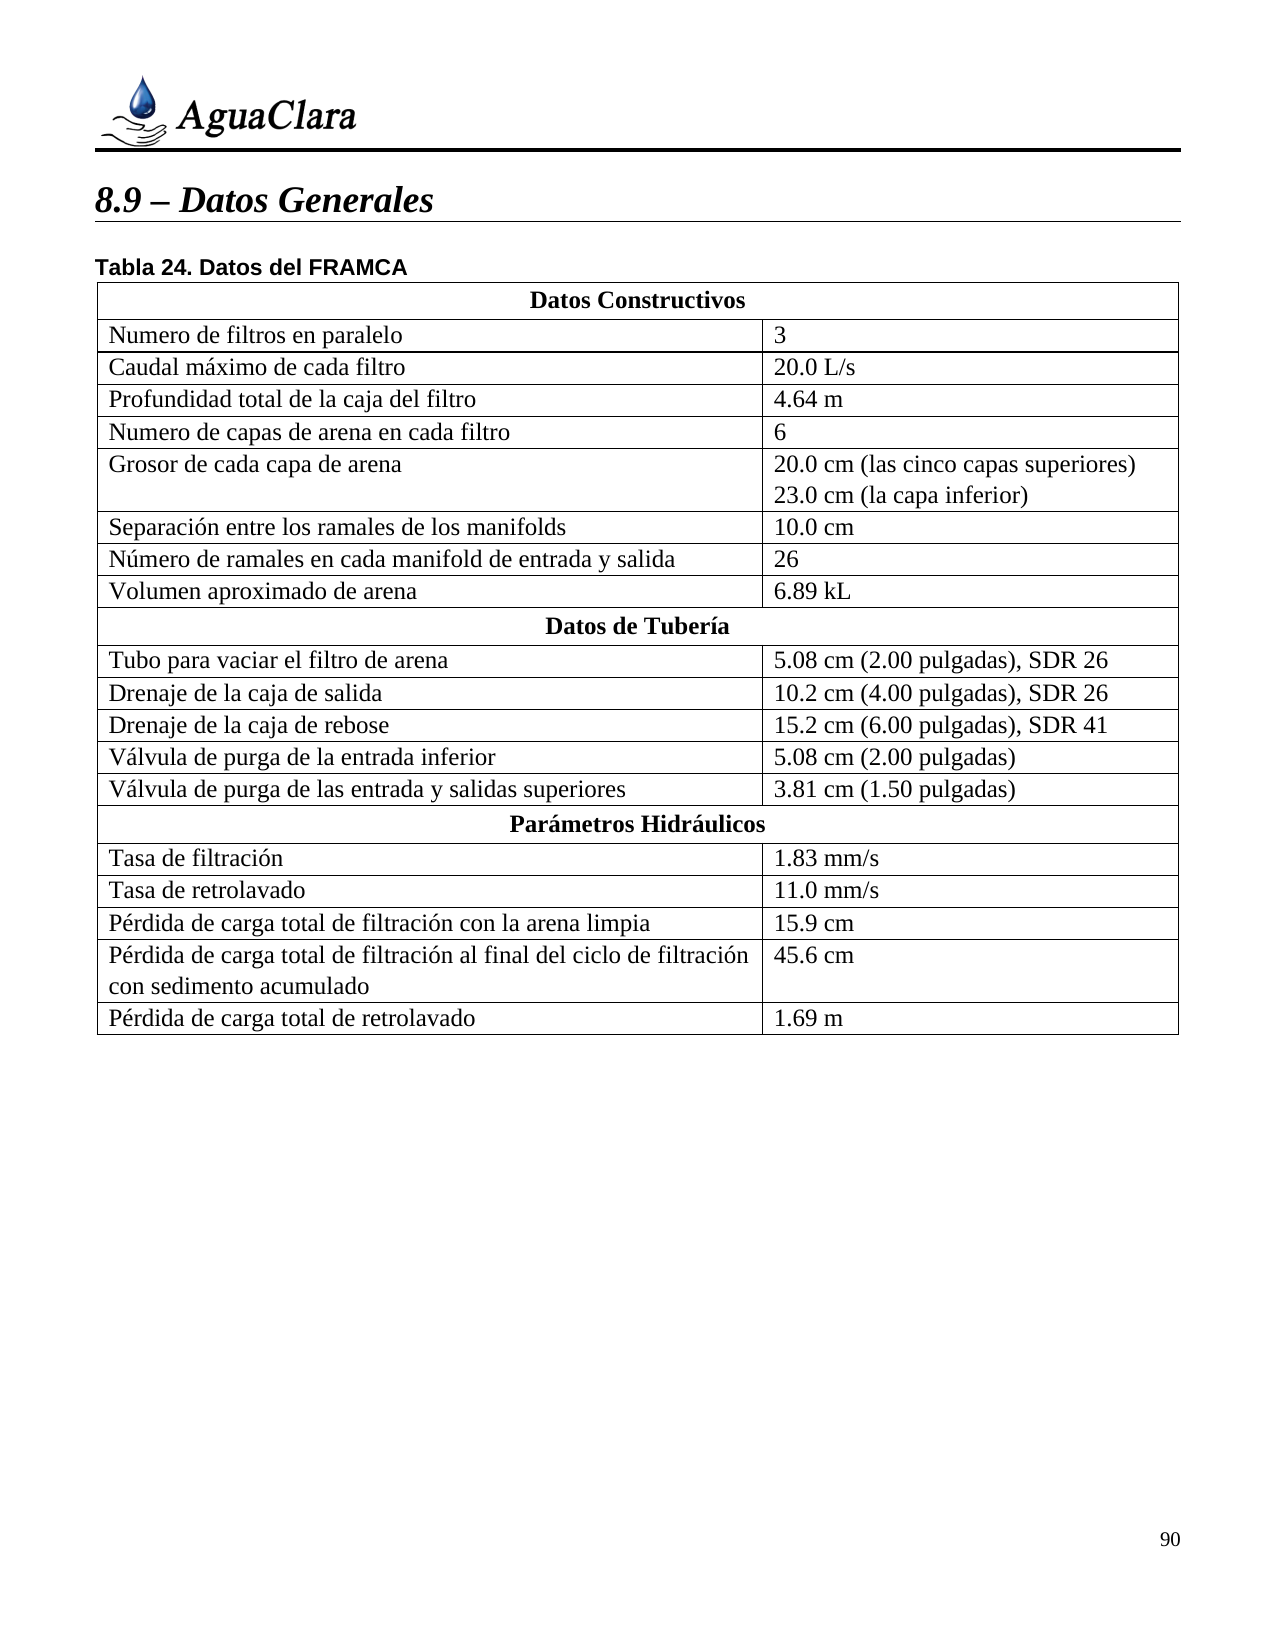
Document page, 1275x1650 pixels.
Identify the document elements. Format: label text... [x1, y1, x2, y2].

table_cell Pérdida de carga total de filtración con la arena limpia [98, 908, 762, 939]
table_cell 6 [763, 417, 1178, 448]
table_cell Separación entre los ramales de los manifolds [98, 512, 762, 543]
picture [94, 75, 373, 148]
table_cell 1.69 m [763, 1003, 1178, 1034]
table_cell 1.83 mm/s [763, 844, 1178, 874]
table_cell Válvula de purga de la entrada inferior [98, 742, 762, 773]
table_cell 10.2 cm (4.00 pulgadas), SDR 26 [763, 678, 1178, 709]
table_cell 5.08 cm (2.00 pulgadas) [763, 742, 1178, 773]
table_cell 5.08 cm (2.00 pulgadas), SDR 26 [763, 646, 1178, 677]
table_cell 26 [763, 544, 1178, 575]
table_cell Pérdida de carga total de retrolavado [98, 1003, 762, 1034]
table_cell 15.2 cm (6.00 pulgadas), SDR 41 [763, 710, 1178, 741]
table_cell Volumen aproximado de arena [98, 576, 762, 607]
table_cell 20.0 cm (las cinco capas superiores) 23.0 cm (la capa inferior) [763, 449, 1178, 511]
table_cell 20.0 L/s [763, 353, 1178, 383]
table_cell Grosor de cada capa de arena [98, 449, 762, 511]
table_cell Número de ramales en cada manifold de entrada y salida [98, 544, 762, 575]
subtitle – Datos Generales [94, 177, 1181, 222]
table_header Datos Constructivos [98, 283, 1178, 319]
table_cell 3.81 cm (1.50 pulgadas) [763, 774, 1178, 805]
table_cell Numero de filtros en paralelo [98, 320, 762, 351]
text Tabla 24. Datos del FRAMCA [94, 253, 1181, 280]
table_cell Caudal máximo de cada filtro [98, 353, 762, 383]
table_cell Numero de capas de arena en cada filtro [98, 417, 762, 448]
table_cell Parámetros Hidráulicos [98, 806, 1178, 842]
table_cell Profundidad total de la caja del filtro [98, 385, 762, 416]
table_cell 15.9 cm [763, 908, 1178, 939]
table_cell 4.64 m [763, 385, 1178, 416]
table_cell Tubo para vaciar el filtro de arena [98, 646, 762, 677]
table_cell Tasa de filtración [98, 844, 762, 874]
table_cell 45.6 cm [763, 940, 1178, 1002]
table_cell Válvula de purga de las entrada y salidas superiores [98, 774, 762, 805]
table_cell Drenaje de la caja de salida [98, 678, 762, 709]
table_cell Pérdida de carga total de filtración al final del ciclo de filtración con sedimento acumulado [98, 940, 762, 1002]
table_cell 11.0 mm/s [763, 876, 1178, 907]
table_cell Drenaje de la caja de rebose [98, 710, 762, 741]
table_cell Tasa de retrolavado [98, 876, 762, 907]
table_cell Datos de Tubería [98, 608, 1178, 644]
table_cell 6.89 kL [763, 576, 1178, 607]
table_cell 3 [763, 320, 1178, 351]
table_cell 10.0 cm [763, 512, 1178, 543]
